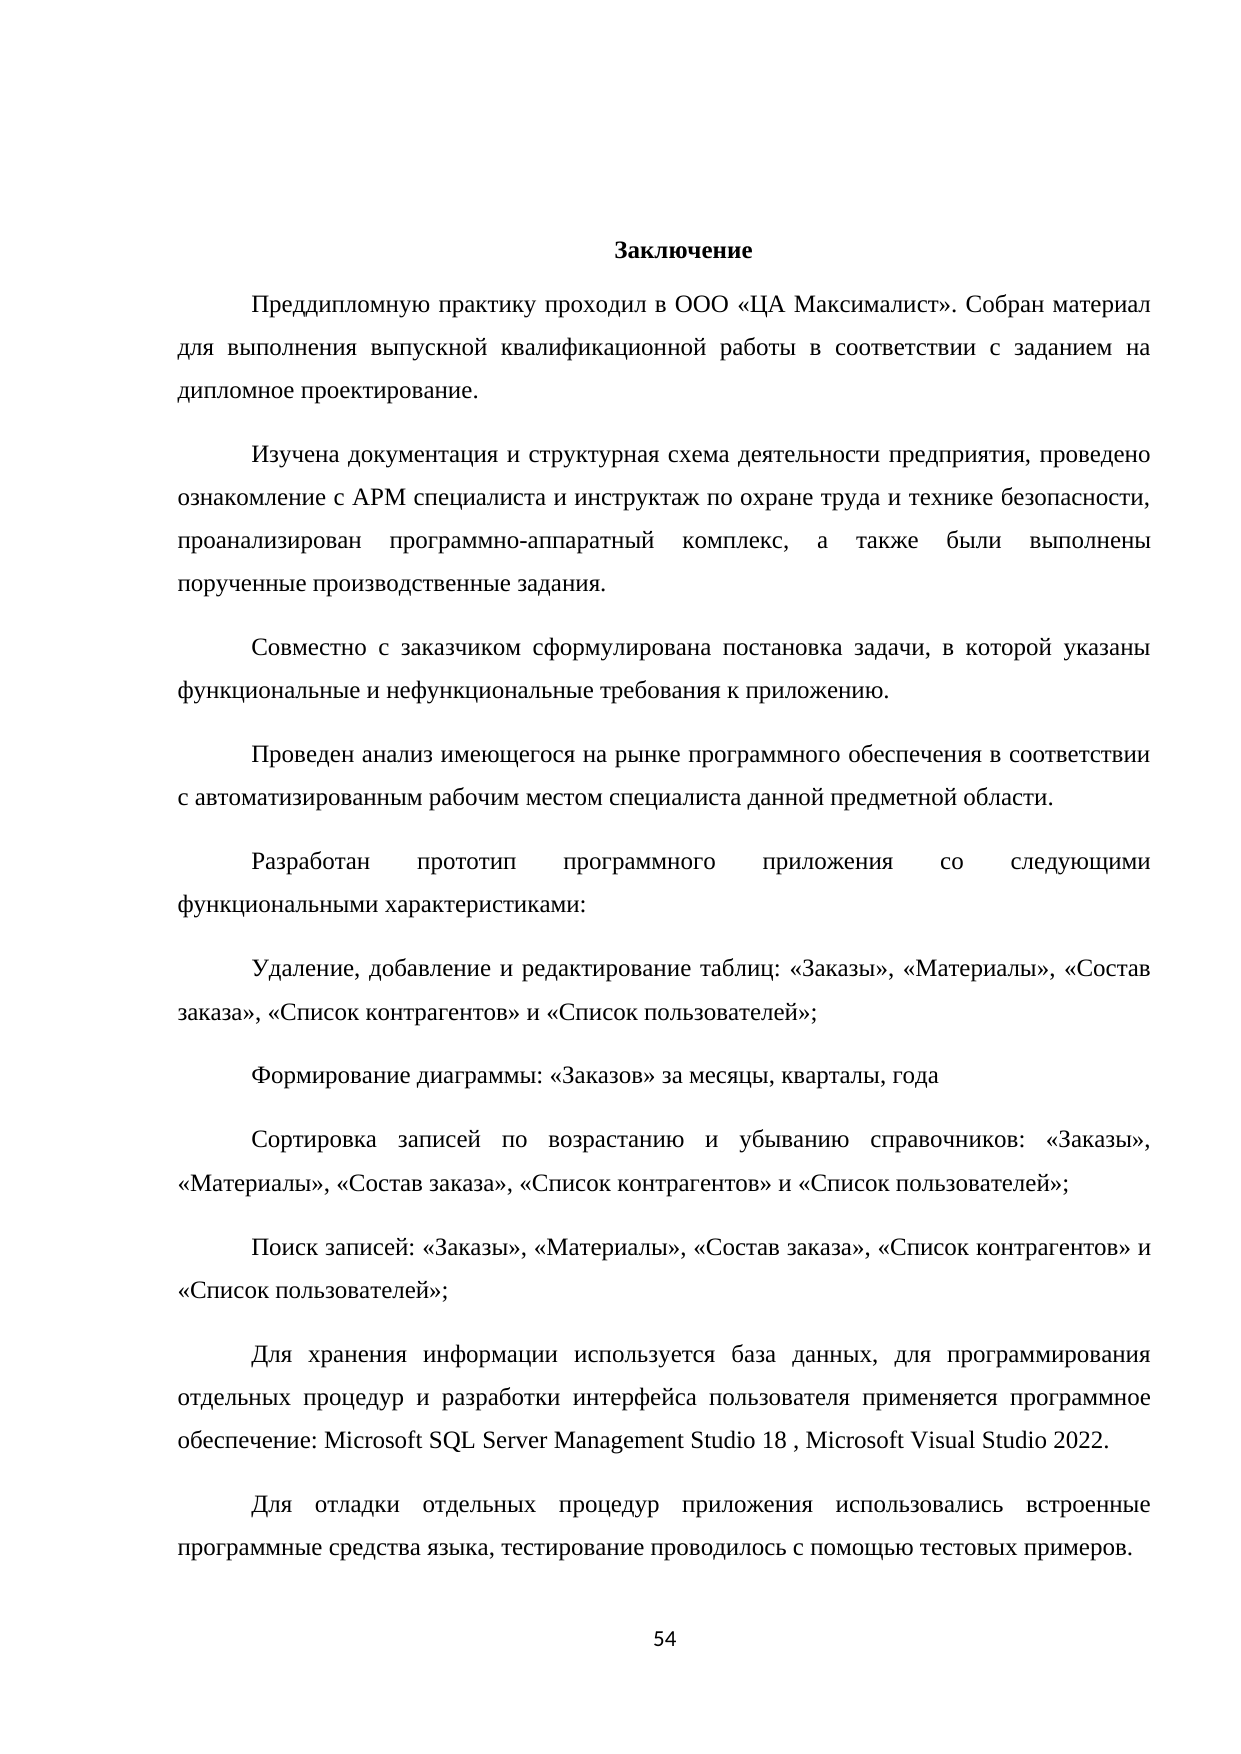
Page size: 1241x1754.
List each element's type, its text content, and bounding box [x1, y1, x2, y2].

text Разработан прототип программного приложения со следующими функциональными характеристиками: [177, 846, 1152, 918]
text Формирование диаграммы: «Заказов» за месяцы, кварталы, года [177, 1061, 1152, 1089]
text Поиск записей: «Заказы», «Материалы», «Состав заказа», «Список контрагентов» и «Список пользователей»; [177, 1232, 1152, 1303]
list Заключение [215, 235, 1152, 263]
text Совместно с заказчиком сформулирована постановка задачи, в которой указаны функциональные и нефункциональные требования к приложению. [177, 632, 1152, 704]
text Проведен анализ имеющегося на рынке программного обеспечения в соответствии с автоматизированным рабочим местом специалиста данной предметной области. [177, 739, 1152, 811]
text Преддипломную практику проходил в ООО «ЦА Максималист». Собран материал для выполнения выпускной квалификационной работы в соответствии с заданием на дипломное проектирование. [177, 289, 1152, 404]
text Удаление, добавление и редактирование таблиц: «Заказы», «Материалы», «Состав заказа», «Список контрагентов» и «Список пользователей»; [177, 953, 1152, 1025]
text Изучена документация и структурная схема деятельности предприятия, проведено ознакомление с АРМ специалиста и инструктаж по охране труда и технике безопасности, проанализирован программно-аппаратный комплекс, а также были выполнены порученные производственные задания. [177, 439, 1152, 597]
text Для отладки отдельных процедур приложения использовались встроенные программные средства языка, тестирование проводилось с помощью тестовых примеров. [177, 1489, 1152, 1561]
text Сортировка записей по возрастанию и убыванию справочников: «Заказы», «Материалы», «Состав заказа», «Список контрагентов» и «Список пользователей»; [177, 1124, 1152, 1196]
text Для хранения информации используется база данных, для программирования отдельных процедур и разработки интерфейса пользователя применяется программное обеспечение: Microsoft SQL Server Management Studio 18 , Microsoft Visual Studio 2022. [177, 1339, 1152, 1454]
